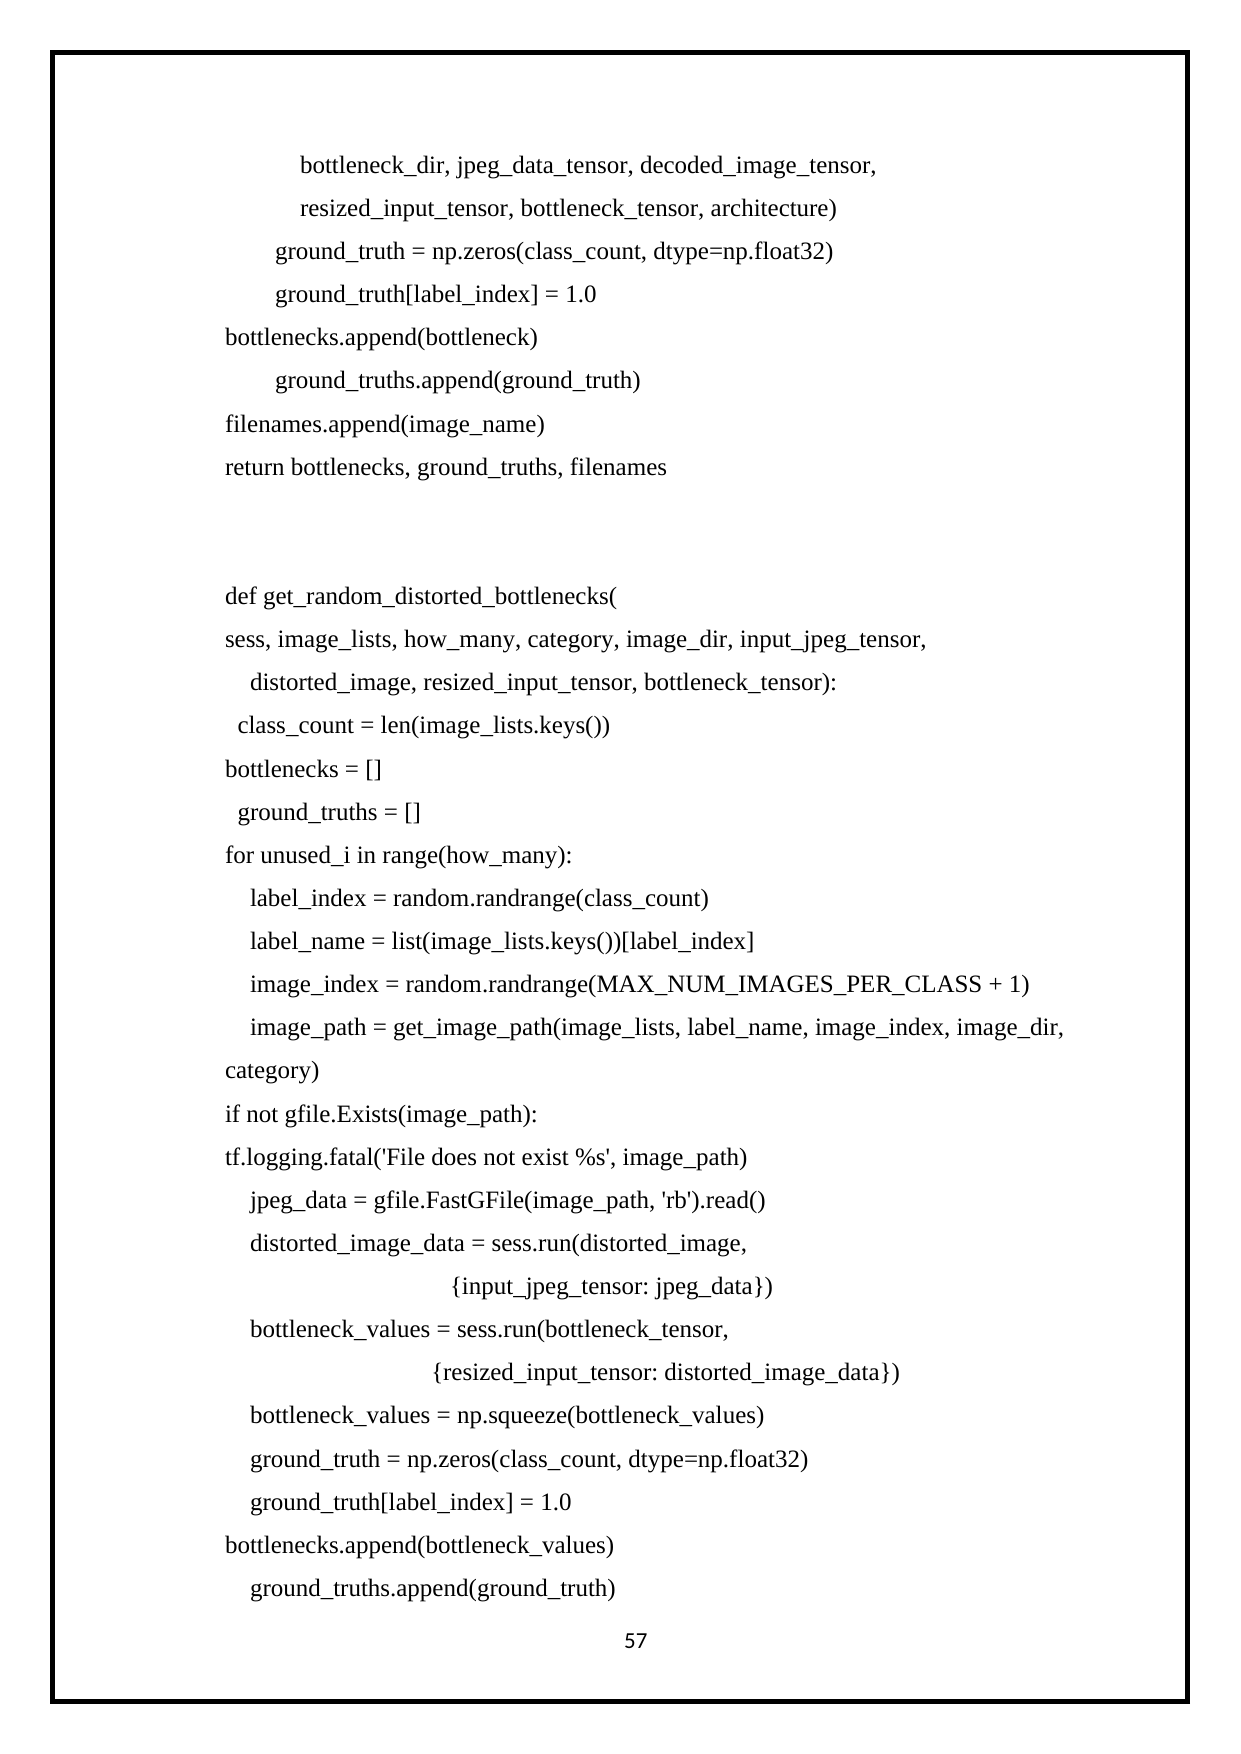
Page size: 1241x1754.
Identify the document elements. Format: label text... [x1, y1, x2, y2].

text bottlenecks = [] [225, 754, 1087, 782]
text label_index = random.randrange(class_count) [225, 883, 1087, 912]
text ground_truth[label_index] = 1.0 [225, 1487, 1087, 1516]
text def get_random_distorted_bottlenecks( [225, 581, 1087, 610]
text class_count = len(image_lists.keys()) [225, 711, 1087, 739]
text ground_truths.append(ground_truth) [225, 366, 1087, 394]
text bottlenecks.append(bottleneck_values) [225, 1530, 1087, 1559]
text bottleneck_values = sess.run(bottleneck_tensor, [225, 1314, 1087, 1343]
text jpeg_data = gfile.FastGFile(image_path, 'rb').read() [225, 1185, 1087, 1214]
text return bottlenecks, ground_truths, filenames [225, 452, 1087, 481]
text ground_truth = np.zeros(class_count, dtype=np.float32) [225, 1444, 1087, 1472]
text image_index = random.randrange(MAX_NUM_IMAGES_PER_CLASS + 1) [225, 969, 1087, 998]
text bottleneck_dir, jpeg_data_tensor, decoded_image_tensor, [225, 150, 1087, 179]
text tf.logging.fatal('File does not exist %s', image_path) [225, 1142, 1087, 1171]
text category) [225, 1056, 1087, 1084]
text bottleneck_values = np.squeeze(bottleneck_values) [225, 1401, 1087, 1429]
text ground_truths = [] [225, 797, 1087, 826]
text {resized_input_tensor: distorted_image_data}) [225, 1357, 1087, 1386]
text bottlenecks.append(bottleneck) [225, 322, 1087, 351]
text if not gfile.Exists(image_path): [225, 1099, 1087, 1127]
text distorted_image, resized_input_tensor, bottleneck_tensor): [225, 667, 1087, 696]
text label_name = list(image_lists.keys())[label_index] [225, 926, 1087, 955]
text ground_truth = np.zeros(class_count, dtype=np.float32) [225, 236, 1087, 265]
text for unused_i in range(how_many): [225, 840, 1087, 869]
text {input_jpeg_tensor: jpeg_data}) [225, 1271, 1087, 1300]
text resized_input_tensor, bottleneck_tensor, architecture) [225, 193, 1087, 222]
text sess, image_lists, how_many, category, image_dir, input_jpeg_tensor, [225, 624, 1087, 653]
text image_path = get_image_path(image_lists, label_name, image_index, image_dir, [225, 1012, 1087, 1041]
text ground_truths.append(ground_truth) [225, 1573, 1087, 1602]
text ground_truth[label_index] = 1.0 [225, 279, 1087, 308]
text distorted_image_data = sess.run(distorted_image, [225, 1228, 1087, 1257]
text filenames.append(image_name) [225, 409, 1087, 437]
